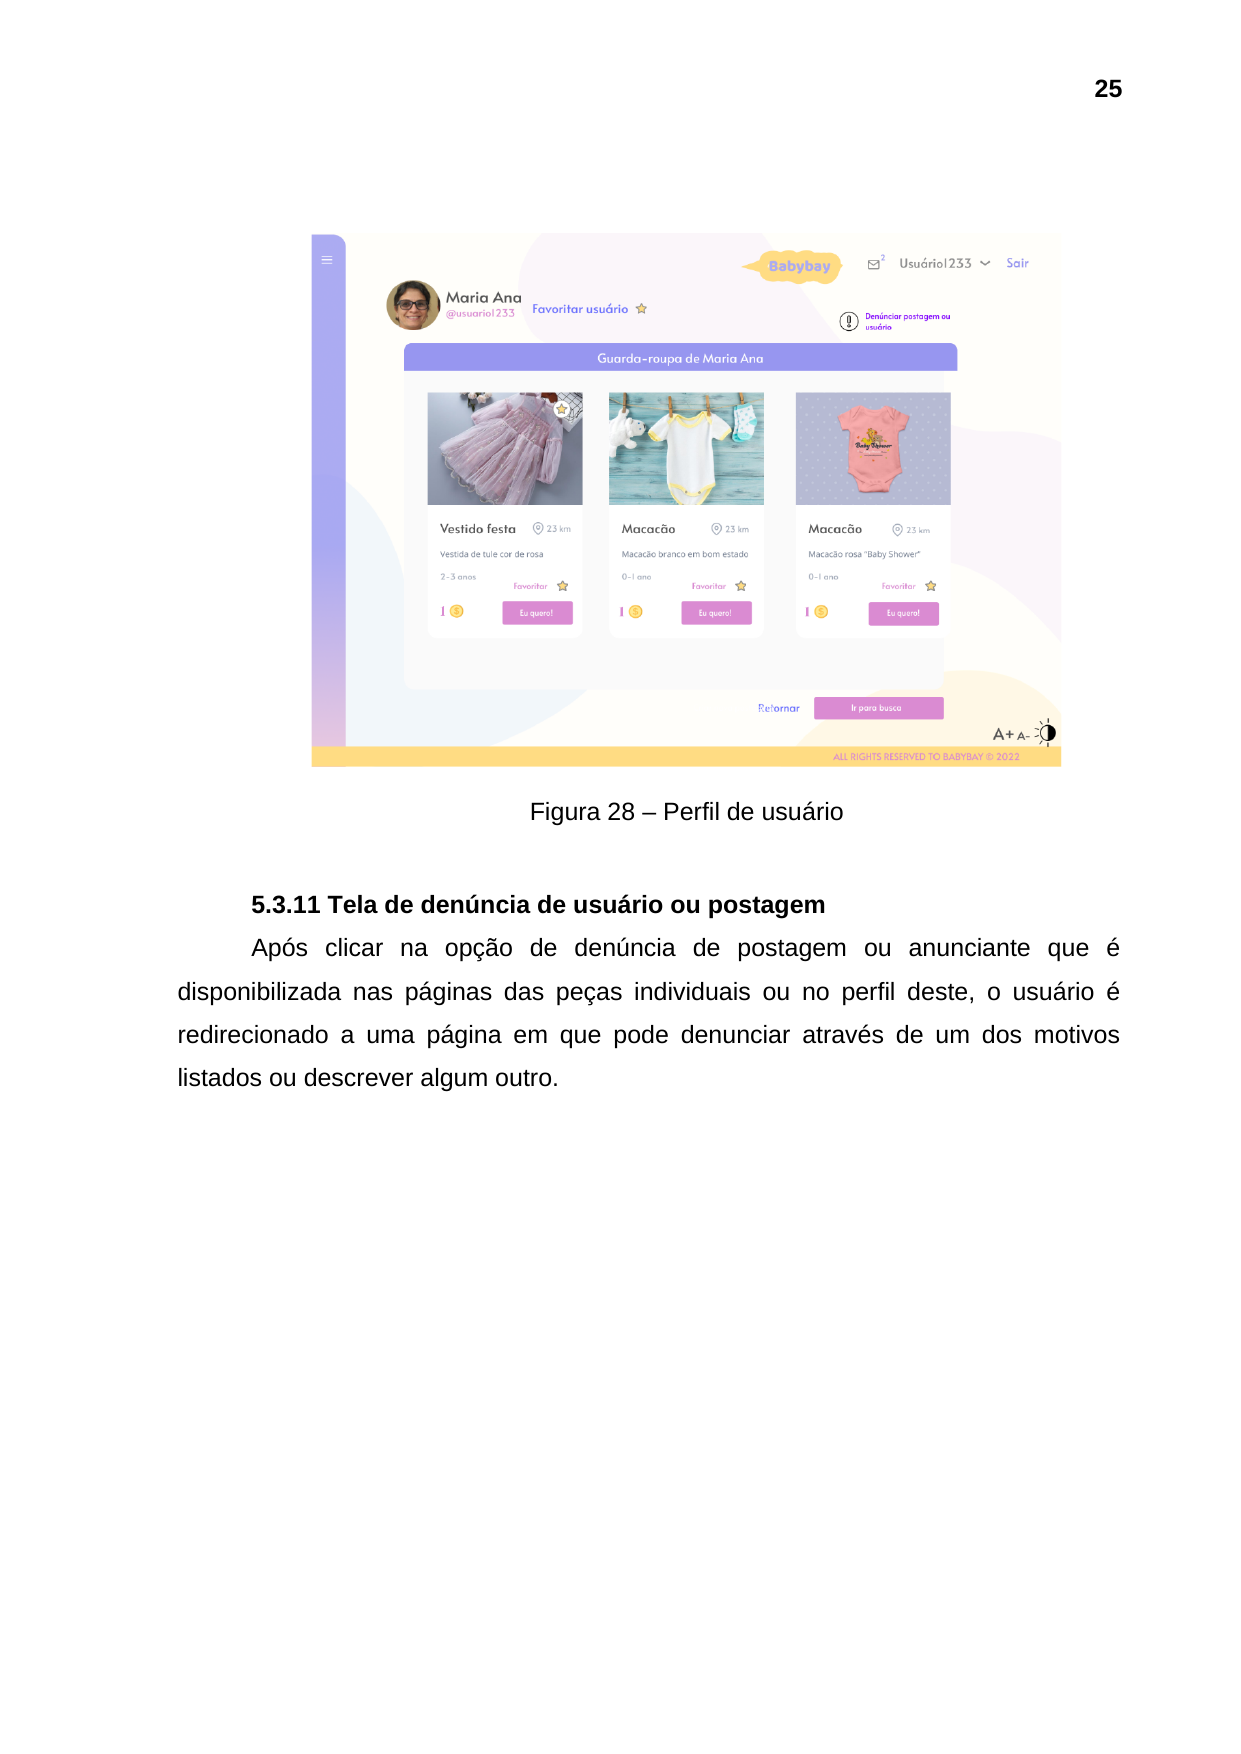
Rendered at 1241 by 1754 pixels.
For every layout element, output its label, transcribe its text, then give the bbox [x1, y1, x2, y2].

text Após clicar na opção de denúncia de postagem ou anunciante que é disponibilizada nas páginas das peças individuais ou no perfil deste, o usuário é redirecionado a uma página em que pode denunciar através de um dos motivos listados ou descrever algum outro. [177, 933, 1122, 1092]
subtitle 5.3.11 Tela de denúncia de usuário ou postagem [177, 890, 1122, 919]
text Figura 28 – Perfil de usuário [177, 797, 1122, 826]
picture [311, 233, 1062, 767]
